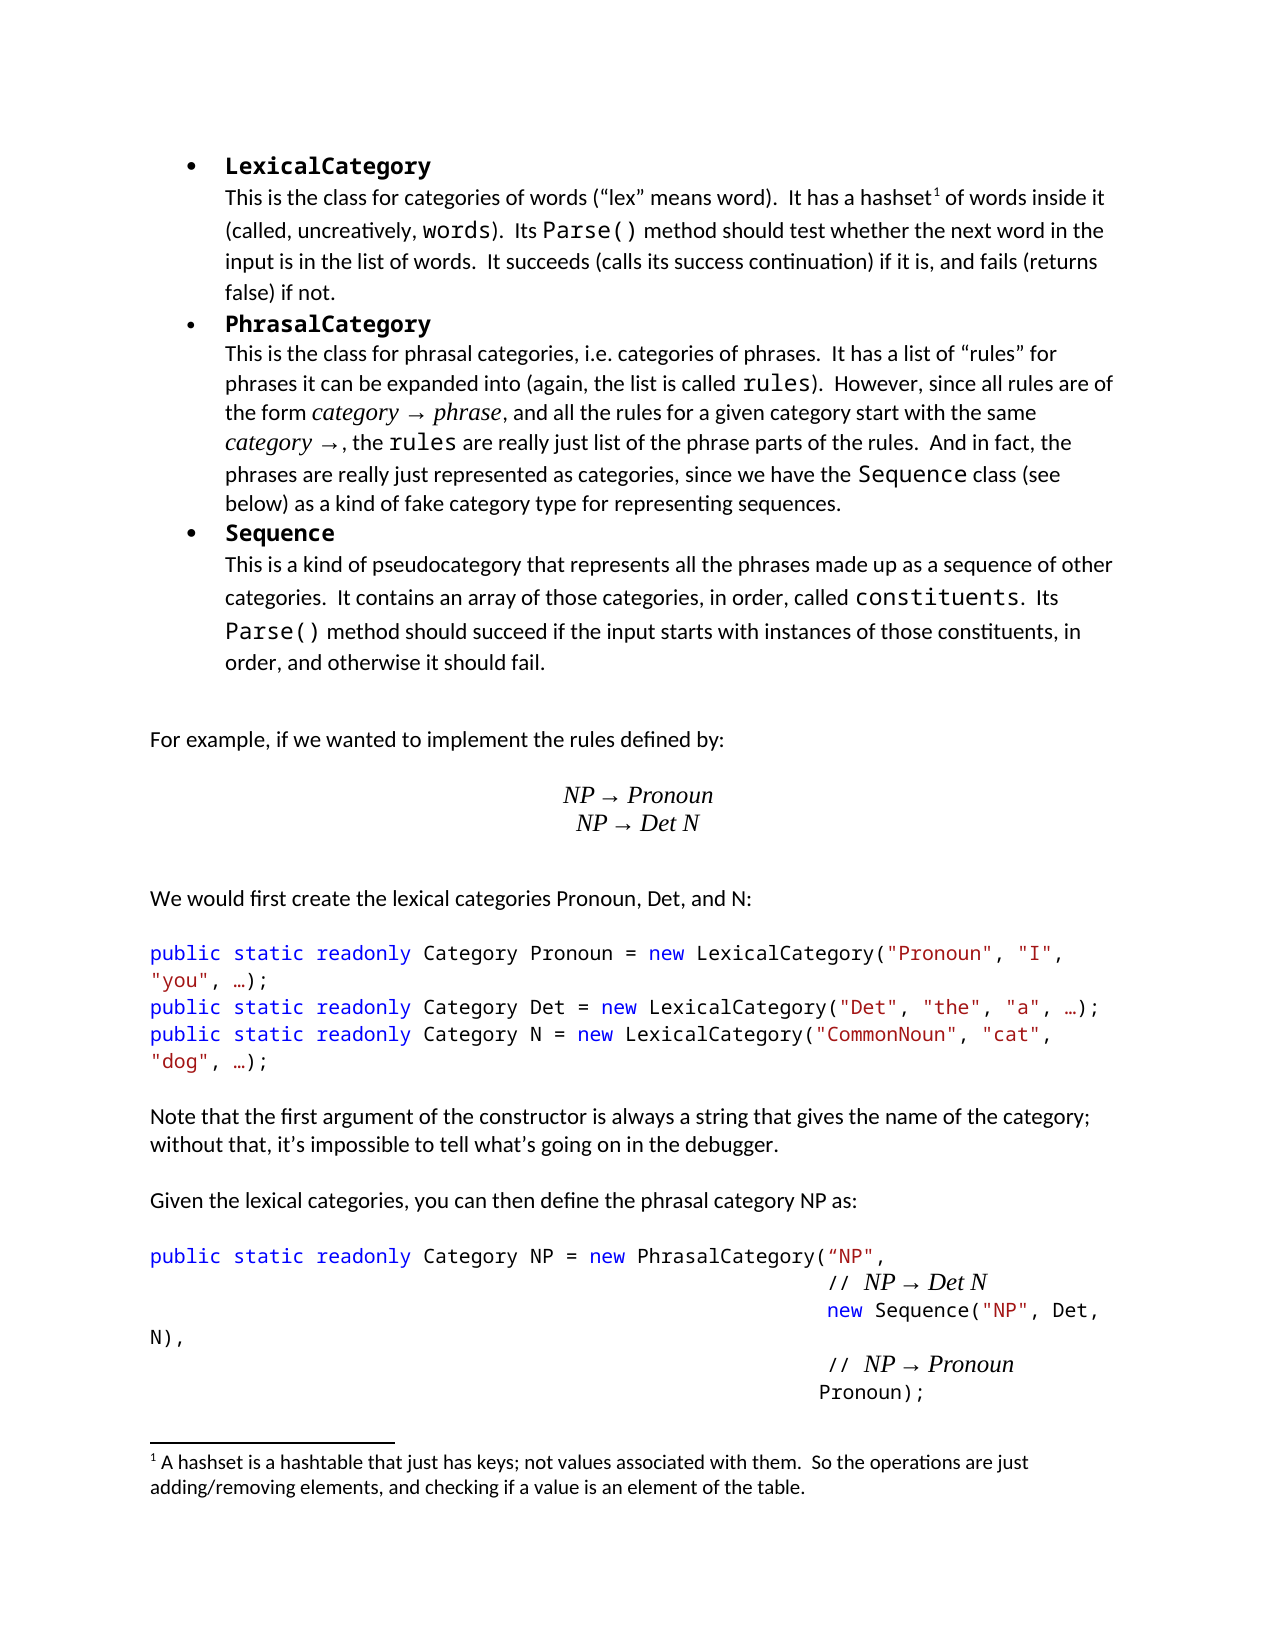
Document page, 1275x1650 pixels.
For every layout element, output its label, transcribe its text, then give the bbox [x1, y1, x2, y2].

text public static readonly Category NP = new PhrasalCategory(“NP", // [150, 1214, 1125, 1297]
text We would first create the lexical categories Pronoun, Det, and N: [150, 884, 1125, 912]
text Pronoun); [225, 1378, 1125, 1405]
list PhrasalCategory This is the class for phrasal categories, i.e. categories of phrases. It has a list of “rules” for phrases it can be expanded into (again, the list is called rules). However, since all rules are of the form , and all the rules for a given category start with the same , the rules are really just list of the phrase parts of the rules. And in fact, the phrases are really just represented as categories, since we have the Sequence class (see below) as a kind of fake category type for representing sequences. [187, 308, 1125, 517]
text public static readonly Category N = new LexicalCategory("CommonNoun", "cat", "dog", …); [150, 1020, 1125, 1074]
text new Sequence("NP", Det, N), // [150, 1297, 1125, 1378]
list LexicalCategory This is the class for categories of words (“lex” means word). It has a hashset of words inside it (called, uncreatively, words). Its Parse() method should test whether the next word in the input is in the list of words. It succeeds (calls its success continuation) if it is, and fails (returns false) if not. [187, 150, 1125, 306]
list Sequence This is a kind of pseudocategory that represents all the phrases made up as a sequence of other categories. It contains an array of those categories, in order, called constituents. Its Parse() method should succeed if the input starts with instances of those constituents, in order, and otherwise it should fail. [187, 517, 1125, 706]
text public static readonly Category Det = new LexicalCategory("Det", "the", "a", …); [150, 993, 1125, 1020]
text For example, if we wanted to implement the rules defined by: [150, 725, 1125, 753]
text Given the lexical categories, you can then define the phrasal category NP as: [150, 1186, 1125, 1214]
text public static readonly Category Pronoun = new LexicalCategory("Pronoun", "I", "you", …); [150, 939, 1125, 993]
text Note that the first argument of the constructor is always a string that gives the name of the category; without that, it’s impossible to tell what’s going on in the debugger. [150, 1102, 1125, 1158]
